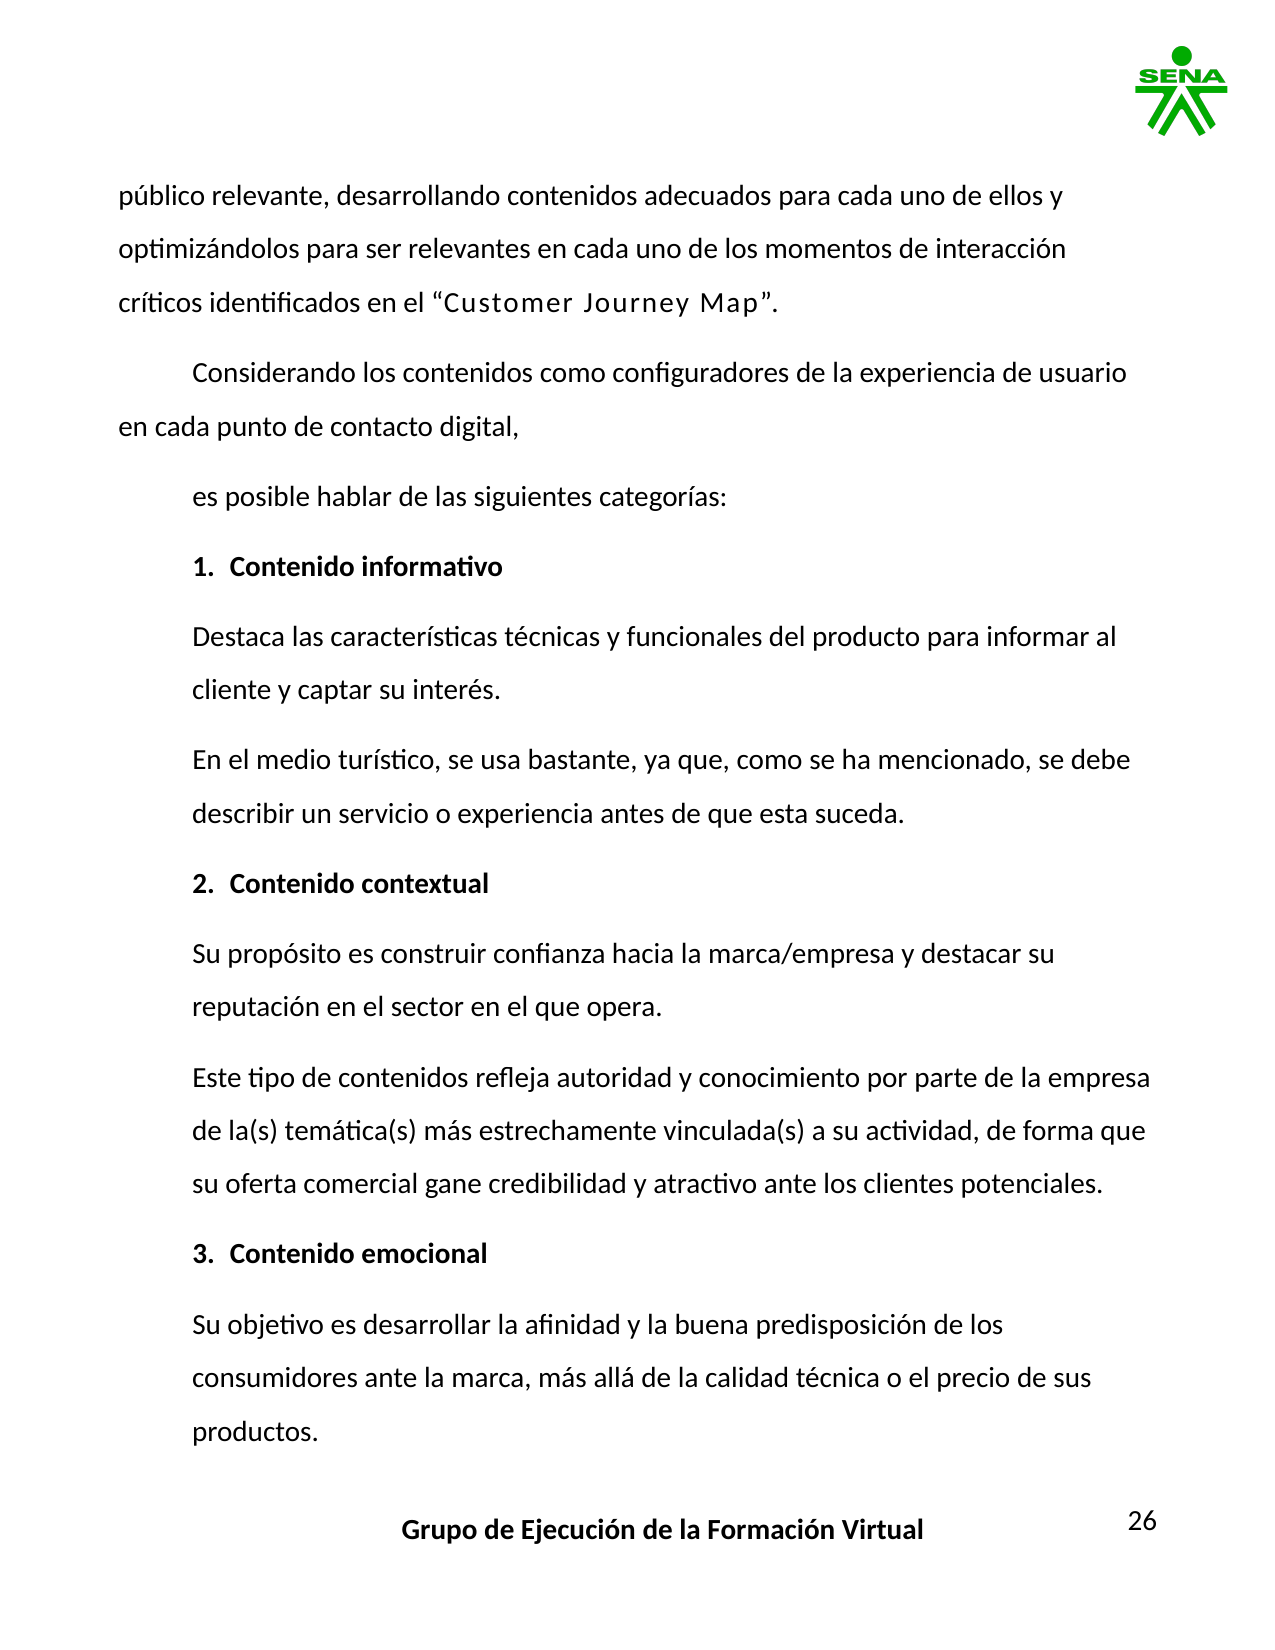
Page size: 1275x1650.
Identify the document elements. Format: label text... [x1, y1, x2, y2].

text Considerando los contenidos como configuradores de la experiencia de usuario en cada punto de contacto digital, [118, 354, 1157, 443]
text En el medio turístico, se usa bastante, ya que, como se ha mencionado, se debe describir un servicio o experiencia antes de que esta suceda. [192, 741, 1157, 831]
list Contenido contextual [192, 865, 1157, 901]
text Destaca las características técnicas y funcionales del producto para informar al cliente y captar su interés. [192, 618, 1157, 707]
picture [1135, 46, 1228, 136]
text Su propósito es construir confianza hacia la marca/empresa y destacar su reputación en el sector en el que opera. [192, 935, 1157, 1024]
text es posible hablar de las siguientes categorías: [118, 478, 1157, 513]
list Contenido emocional [192, 1236, 1157, 1271]
text Su objetivo es desarrollar la afinidad y la buena predisposición de los consumidores ante la marca, más allá de la calidad técnica o el precio de sus productos. [192, 1306, 1157, 1448]
list Contenido informativo [192, 548, 1157, 583]
text Este tipo de contenidos refleja autoridad y conocimiento por parte de la empresa de la(s) temática(s) más estrechamente vinculada(s) a su actividad, de forma que su oferta comercial gane credibilidad y atractivo ante los clientes potenciales. [192, 1059, 1157, 1201]
